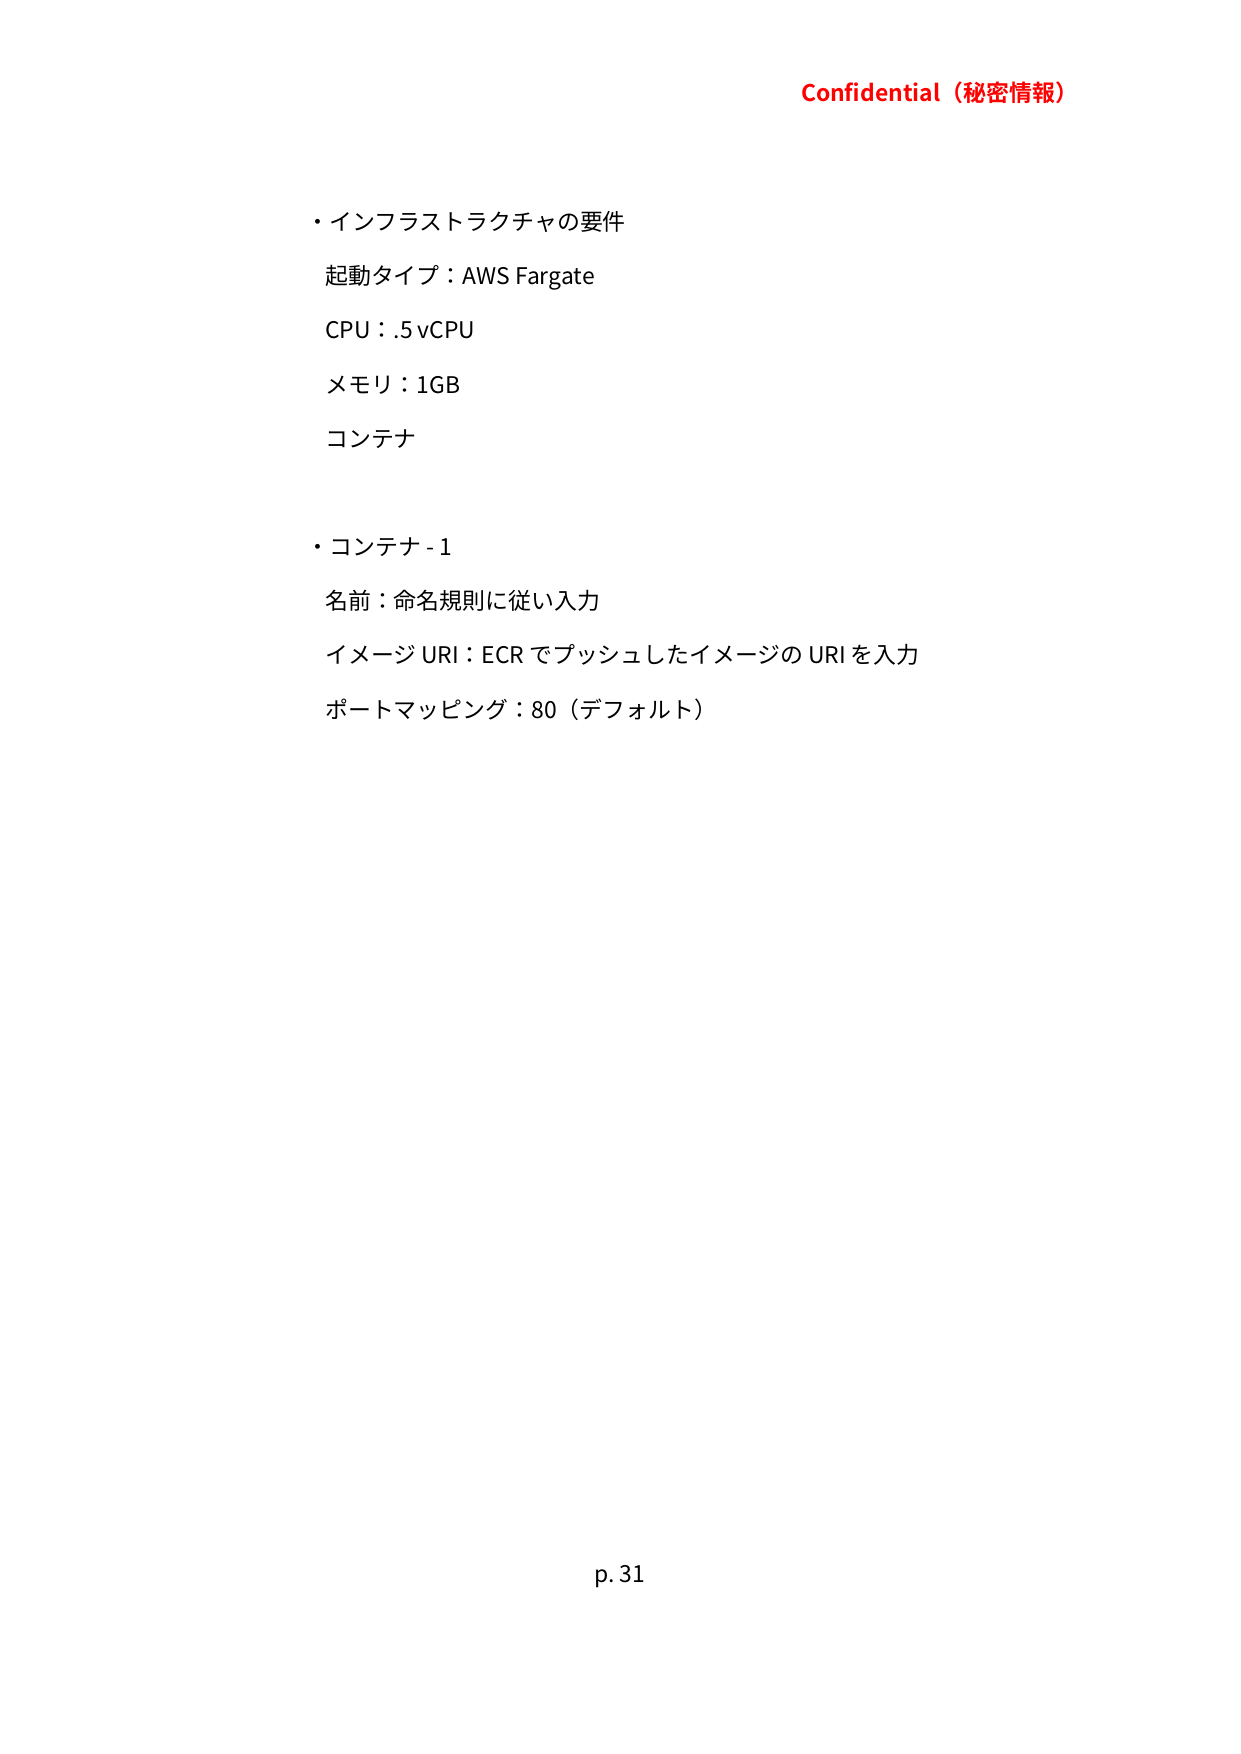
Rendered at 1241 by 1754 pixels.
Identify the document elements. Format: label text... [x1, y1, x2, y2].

list イメージURI：ECRでプッシュしたイメージのURIを入力 [325, 635, 1090, 673]
list 名前：命名規則に従い入力 [325, 581, 1090, 619]
list メモリ：1GB [325, 364, 1090, 402]
list ポートマッピング：80（デフォルト） [325, 689, 1090, 727]
list ・コンテナ - 1 [306, 527, 1090, 564]
list ・インフラストラクチャの要件 [306, 202, 1090, 239]
list 起動タイプ：AWS Fargate [325, 256, 1090, 294]
list コンテナ [325, 419, 1090, 456]
list CPU：.5 vCPU [325, 310, 1090, 348]
